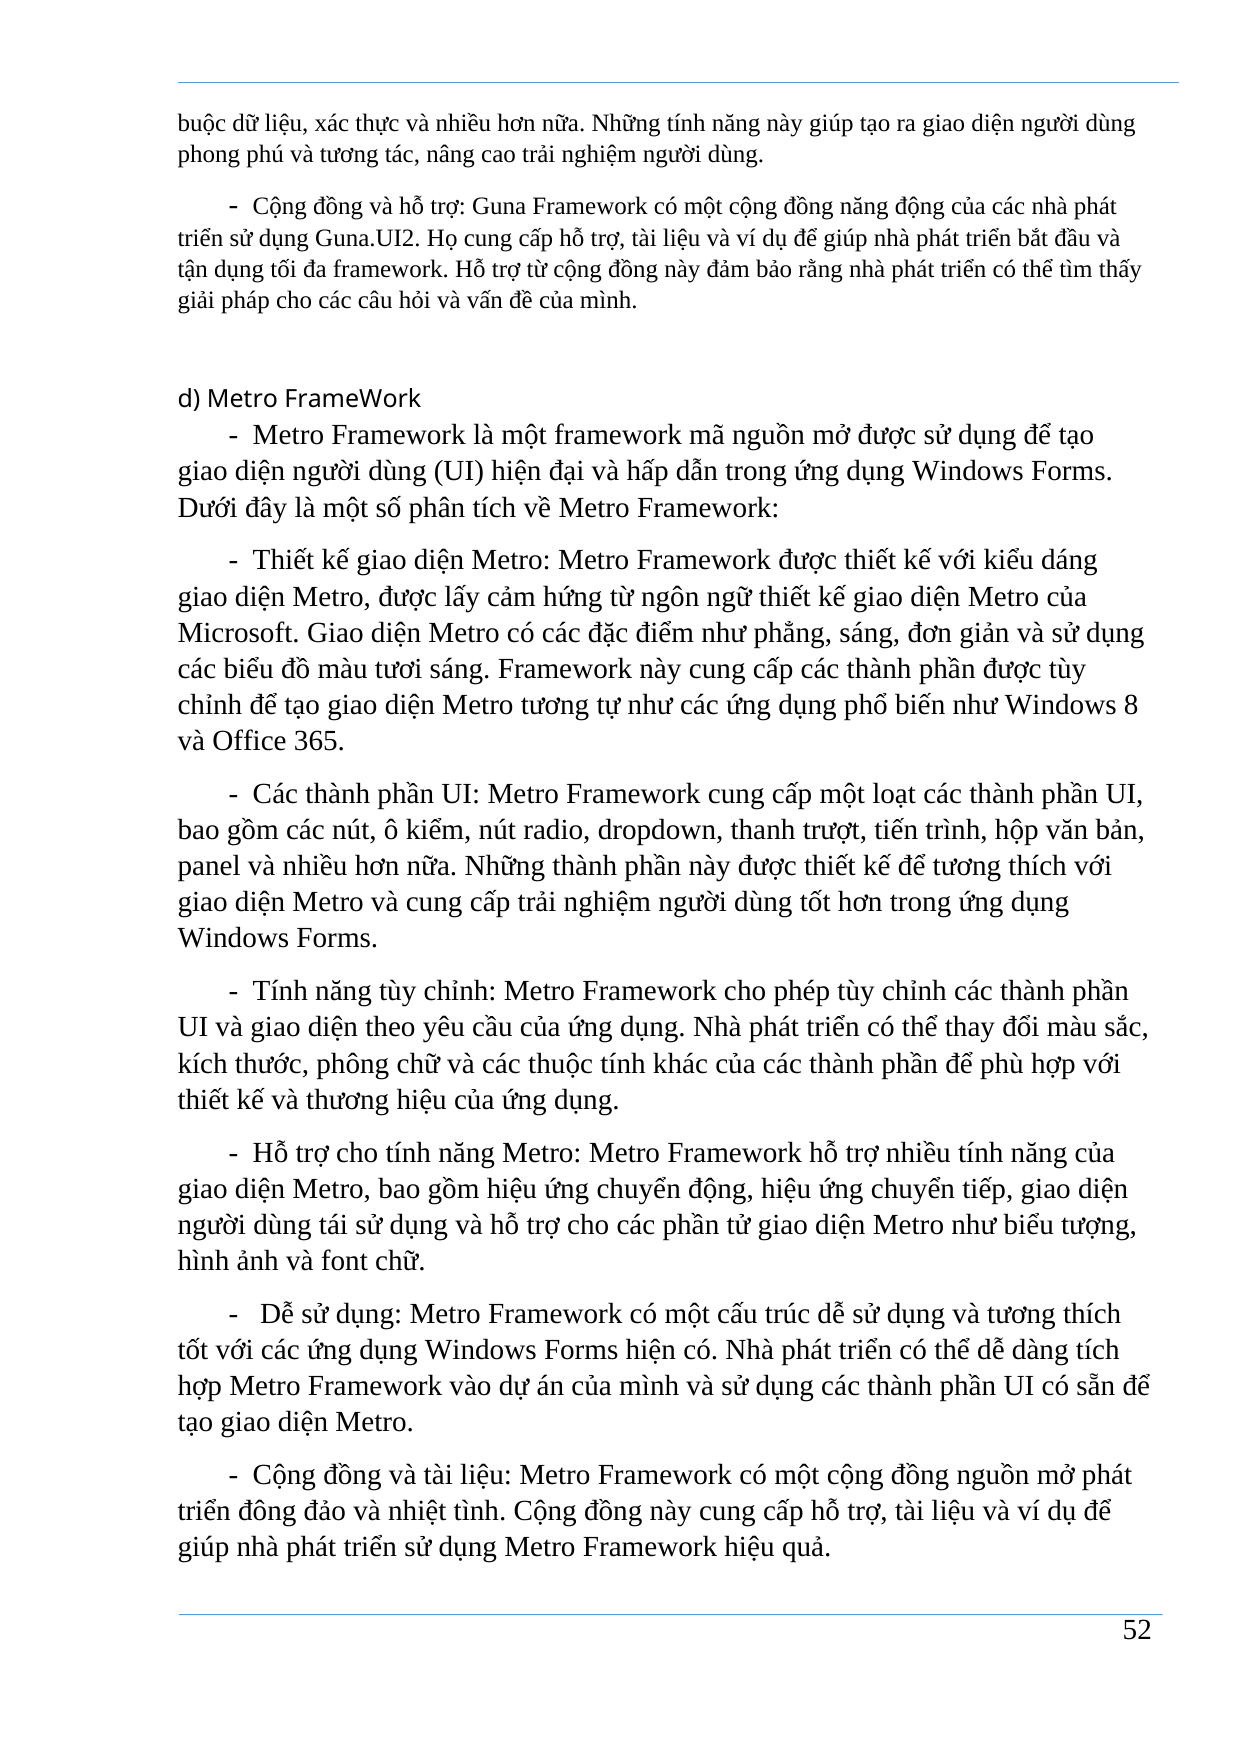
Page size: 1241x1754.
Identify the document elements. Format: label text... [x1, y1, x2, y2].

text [177, 108, 1152, 168]
text - Dễ sử dụng: Metro Framework có một cấu trúc dễ sử dụng và tương thích tốt với các ứng dụng Windows Forms hiện có. Nhà phát triển có thể dễ dàng tích hợp Metro Framework vào dự án của mình và sử dụng các thành phần UI có sẵn để tạo giao diện Metro. [177, 1296, 1152, 1438]
text - Tính năng tùy chỉnh: Metro Framework cho phép tùy chỉnh các thành phần UI và giao diện theo yêu cầu của ứng dụng. Nhà phát triển có thể thay đổi màu sắc, kích thước, phông chữ và các thuộc tính khác của các thành phần để phù hợp với thiết kế và thương hiệu của ứng dụng. [177, 973, 1152, 1115]
text - Metro Framework là một framework mã nguồn mở được sử dụng để tạo giao diện người dùng (UI) hiện đại và hấp dẫn trong ứng dụng Windows Forms. Dưới đây là một số phân tích về Metro Framework: [177, 417, 1152, 523]
text - Hỗ trợ cho tính năng Metro: Metro Framework hỗ trợ nhiều tính năng của giao diện Metro, bao gồm hiệu ứng chuyển động, hiệu ứng chuyển tiếp, giao diện người dùng tái sử dụng và hỗ trợ cho các phần tử giao diện Metro như biểu tượng, hình ảnh và font chữ. [177, 1135, 1152, 1277]
subtitle d) Metro FrameWork [177, 381, 1152, 415]
text - Cộng đồng và tài liệu: Metro Framework có một cộng đồng nguồn mở phát triển đông đảo và nhiệt tình. Cộng đồng này cung cấp hỗ trợ, tài liệu và ví dụ để giúp nhà phát triển sử dụng Metro Framework hiệu quả. [177, 1457, 1152, 1563]
text - Các thành phần UI: Metro Framework cung cấp một loạt các thành phần UI, bao gồm các nút, ô kiểm, nút radio, dropdown, thanh trượt, tiến trình, hộp văn bản, panel và nhiều hơn nữa. Những thành phần này được thiết kế để tương thích với giao diện Metro và cung cấp trải nghiệm người dùng tốt hơn trong ứng dụng Windows Forms. [177, 776, 1152, 954]
text - Cộng đồng và hỗ trợ: Guna Framework có một cộng đồng năng động của các nhà phát triển sử dụng Guna.UI2. Họ cung cấp hỗ trợ, tài liệu và ví dụ để giúp nhà phát triển bắt đầu và tận dụng tối đa framework. Hỗ trợ từ cộng đồng này đảm bảo rằng nhà phát triển có thể tìm thấy giải pháp cho các câu hỏi và vấn đề của mình. [177, 187, 1152, 314]
text - Thiết kế giao diện Metro: Metro Framework được thiết kế với kiểu dáng giao diện Metro, được lấy cảm hứng từ ngôn ngữ thiết kế giao diện Metro của Microsoft. Giao diện Metro có các đặc điểm như phẳng, sáng, đơn giản và sử dụng các biểu đồ màu tươi sáng. Framework này cung cấp các thành phần được tùy chỉnh để tạo giao diện Metro tương tự như các ứng dụng phổ biến như Windows 8 và Office 365. [177, 542, 1152, 757]
